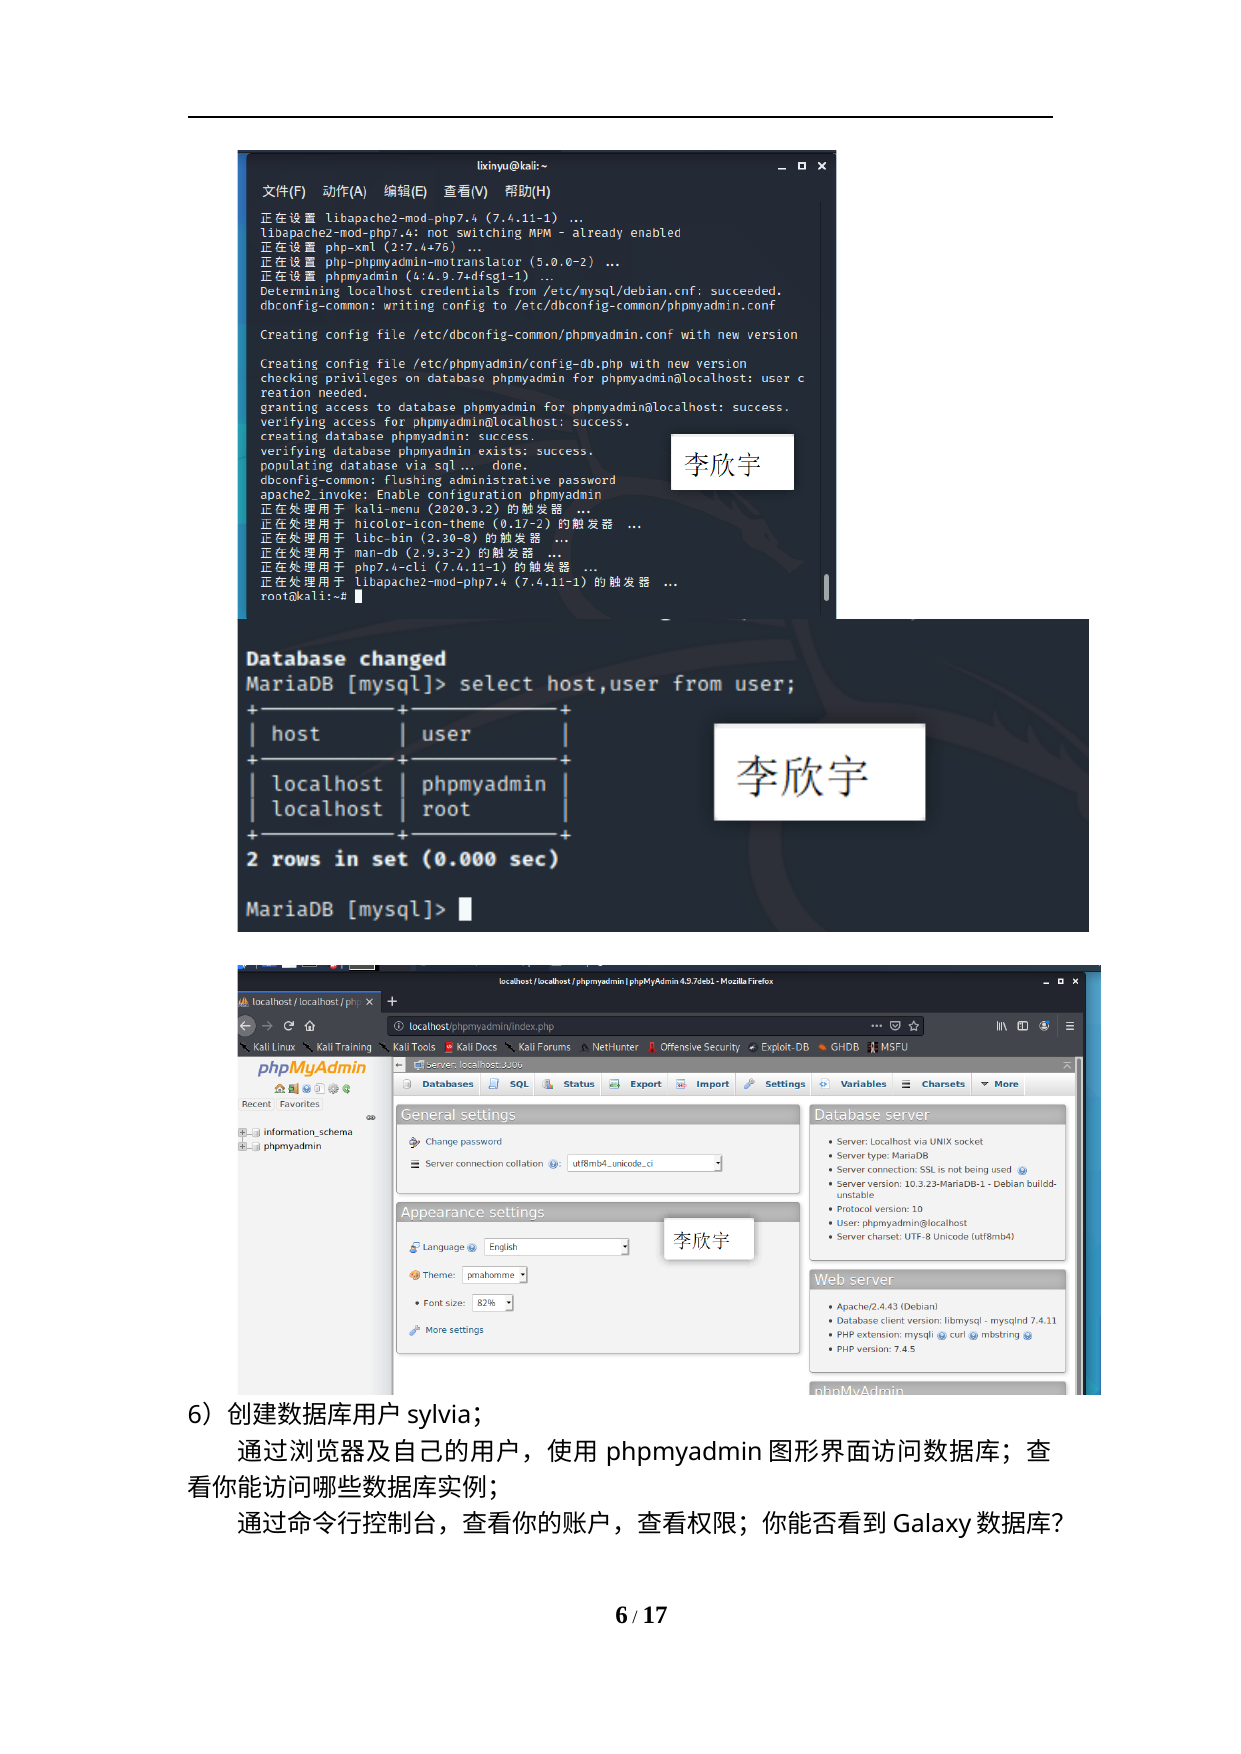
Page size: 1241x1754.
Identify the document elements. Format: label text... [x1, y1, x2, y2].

picture [237, 965, 1101, 1395]
text 通过命令行控制台，查看你的账户，查看权限；你能否看到Galaxy数据库？ [187, 1503, 1053, 1540]
text 通过浏览器及自己的用户，使用phpmyadmin图形界面访问数据库；查看你能访问哪些数据库实例； [187, 1431, 1053, 1503]
picture [237, 150, 1089, 932]
text 6）创建数据库用户sylvia； [187, 1395, 1053, 1431]
